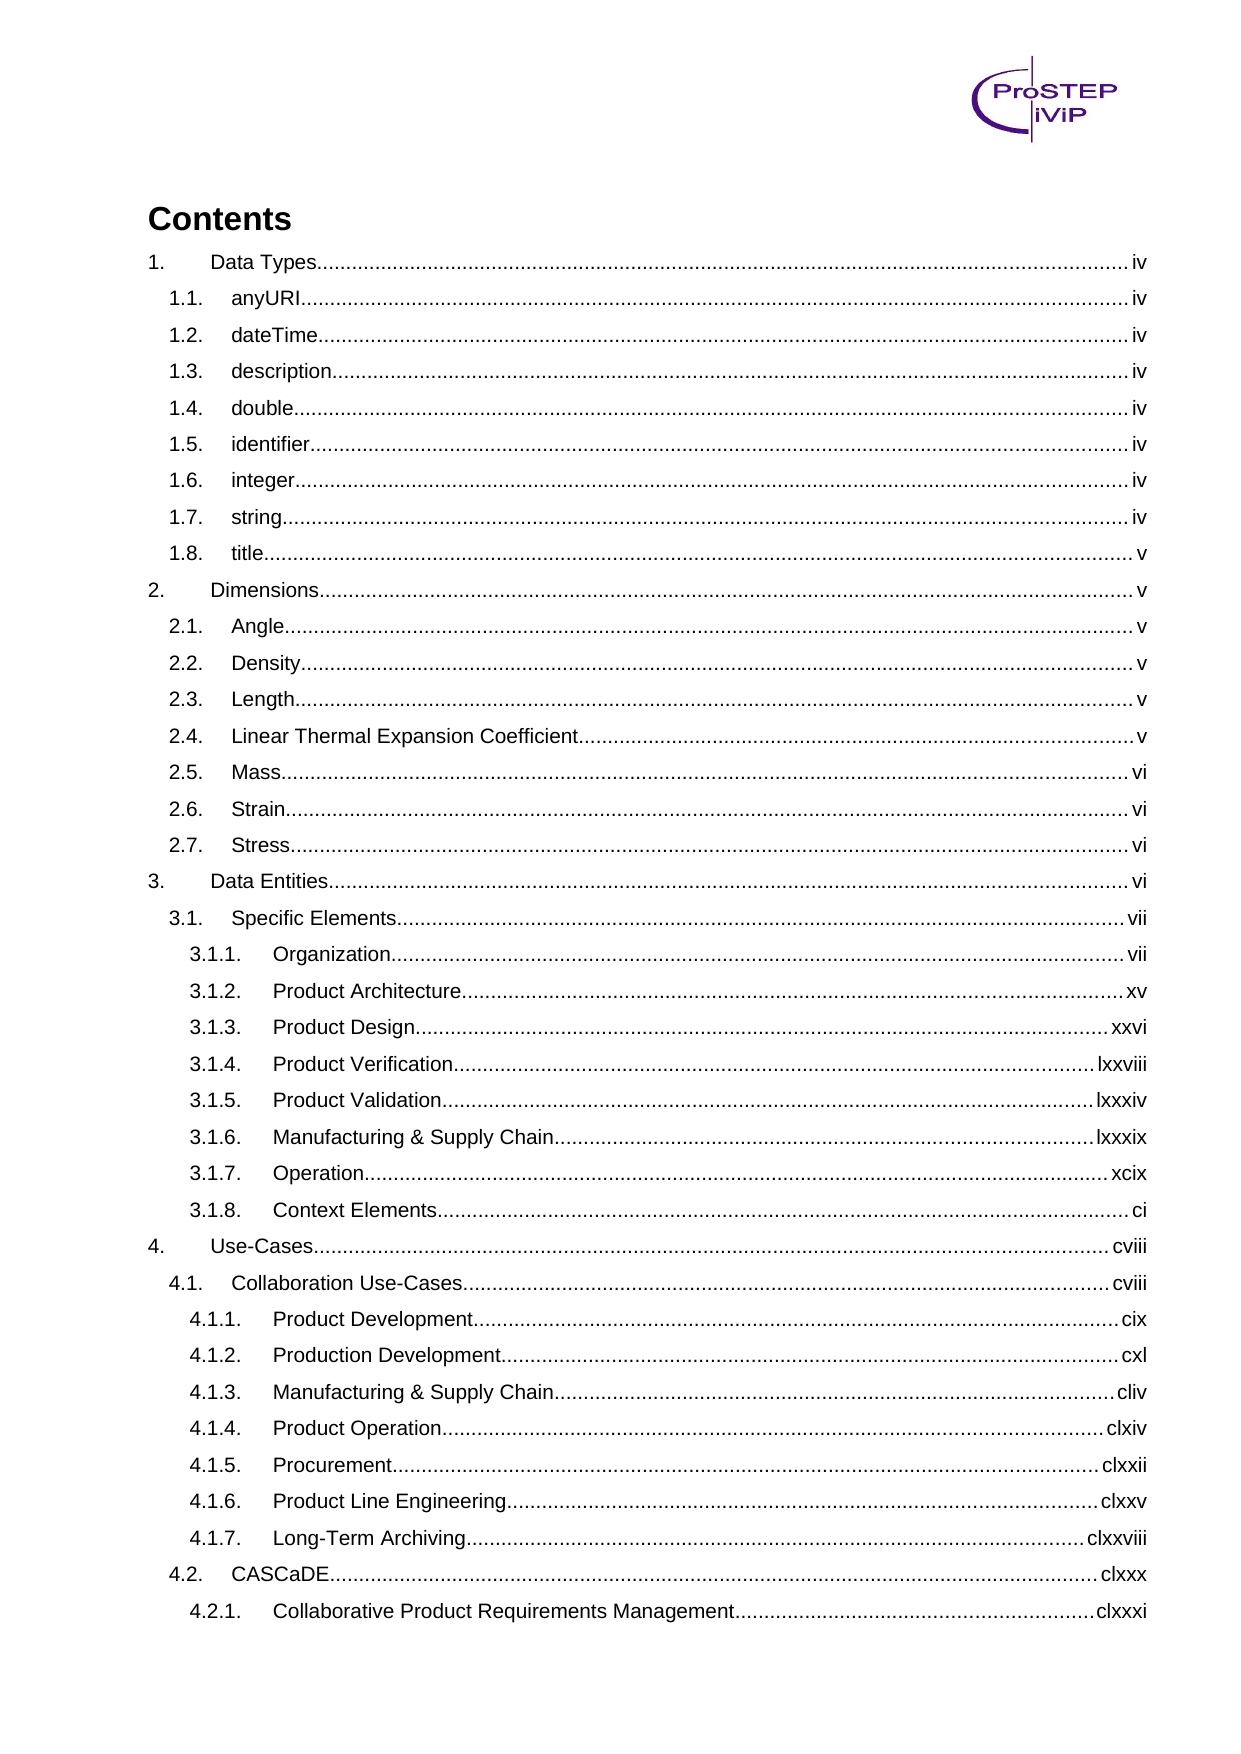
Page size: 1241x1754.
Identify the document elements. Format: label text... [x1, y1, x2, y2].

text 3.1.8. Context Elements ci [189, 1197, 1152, 1221]
text 4.2.1. Collaborative Product Requirements Management clxxxi [189, 1598, 1152, 1622]
text 4.1. Collaboration Use-Cases cviii [168, 1270, 1152, 1294]
text Contents [148, 199, 1152, 237]
text 3.1.4. Product Verification lxxviii [189, 1052, 1152, 1076]
text 3.1.5. Product Validation lxxxiv [189, 1088, 1152, 1112]
text 1.4. double iv [168, 395, 1152, 419]
text 2.7. Stress vi [168, 833, 1152, 857]
text 3.1.2. Product Architecture xv [189, 979, 1152, 1003]
text 3. Data Entities vi [148, 869, 1152, 893]
text 3.1.7. Operation xcix [189, 1161, 1152, 1185]
text 4.1.5. Procurement clxxii [189, 1453, 1152, 1477]
text 2.1. Angle v [168, 614, 1152, 638]
text 3.1.3. Product Design xxvi [189, 1015, 1152, 1039]
text 2.3. Length v [168, 687, 1152, 711]
picture [963, 49, 1123, 150]
text 4. Use-Cases cviii [148, 1234, 1152, 1258]
text 4.1.3. Manufacturing & Supply Chain cliv [189, 1380, 1152, 1404]
text 1.6. integer iv [168, 468, 1152, 492]
text 2.5. Mass vi [168, 760, 1152, 784]
text 1. Data Types iv [148, 249, 1152, 273]
text 4.1.6. Product Line Engineering clxxv [189, 1489, 1152, 1513]
text 2.4. Linear Thermal Expansion Coefficient v [168, 723, 1152, 747]
text 3.1.6. Manufacturing & Supply Chain lxxxix [189, 1124, 1152, 1148]
text 1.3. description iv [168, 359, 1152, 383]
text 3.1.1. Organization vii [189, 942, 1152, 966]
text 1.5. identifier iv [168, 432, 1152, 456]
text 2.6. Strain vi [168, 796, 1152, 820]
text 4.1.1. Product Development cix [189, 1307, 1152, 1331]
text 4.2. CASCaDE clxxx [168, 1562, 1152, 1586]
text 1.2. dateTime iv [168, 322, 1152, 346]
text 2. Dimensions v [148, 578, 1152, 602]
text 1.8. title v [168, 541, 1152, 565]
text 4.1.2. Production Development cxl [189, 1343, 1152, 1367]
text 4.1.7. Long-Term Archiving clxxviii [189, 1526, 1152, 1549]
text 2.2. Density v [168, 651, 1152, 674]
text 4.1.4. Product Operation clxiv [189, 1416, 1152, 1440]
text 1.1. anyURI iv [168, 286, 1152, 310]
text 3.1. Specific Elements vii [168, 906, 1152, 930]
text 1.7. string iv [168, 505, 1152, 529]
